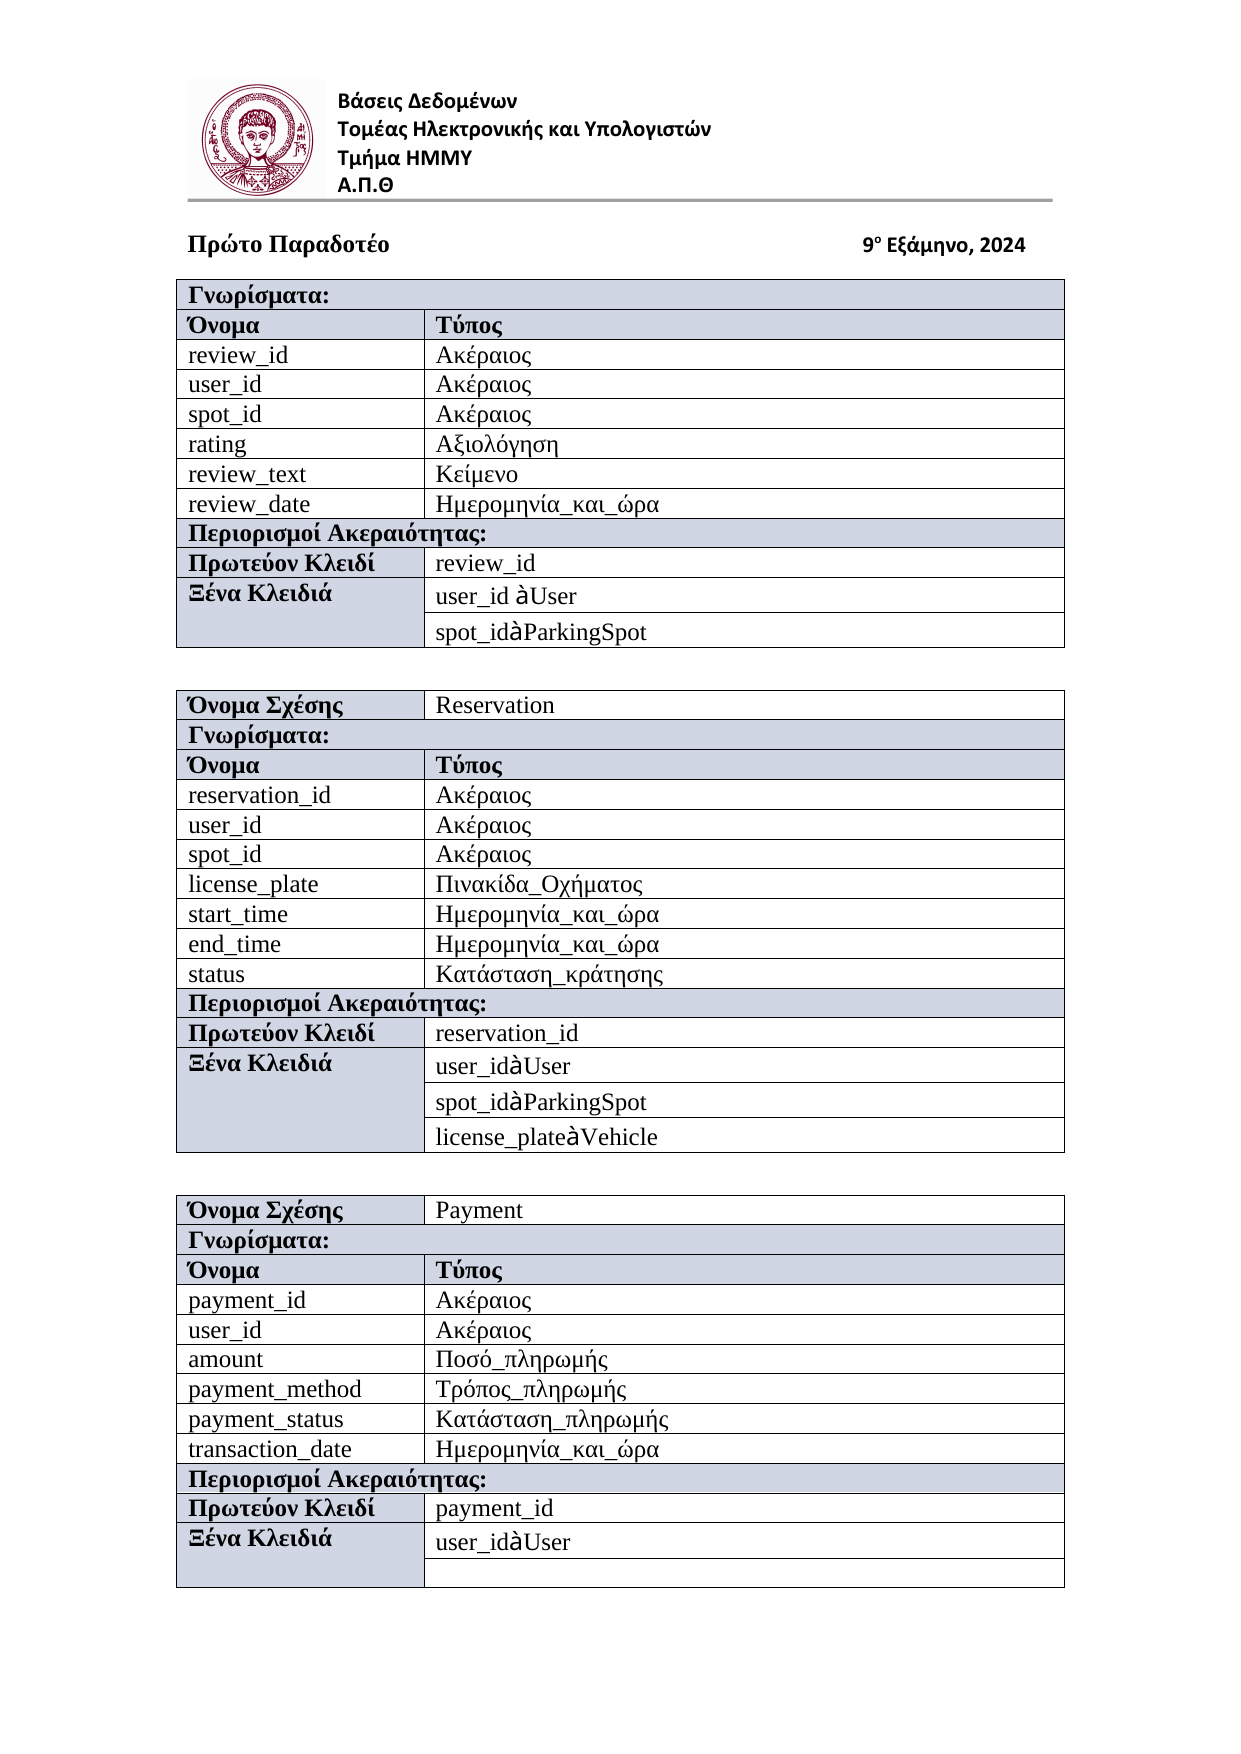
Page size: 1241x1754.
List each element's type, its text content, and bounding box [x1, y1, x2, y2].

table_cell Ημερομηνία_και_ώρα [425, 929, 1064, 958]
table_cell spot_idàParkingSpot [425, 613, 1064, 647]
table_cell reservation_id [177, 780, 424, 809]
table_cell Όνομα [177, 1255, 424, 1284]
table_cell Ξένα Κλειδιά [177, 1048, 424, 1152]
table_cell user_id [177, 810, 424, 838]
table_cell Ξένα Κλειδιά [177, 578, 424, 647]
table_cell start_time [177, 899, 424, 928]
table_cell Γνωρίσματα: [177, 280, 1064, 309]
table_cell review_text [177, 459, 424, 488]
table_cell status [177, 959, 424, 987]
table_cell user_idàUser [425, 1523, 1064, 1557]
table_cell Ακέραιος [425, 340, 1064, 368]
table_cell Γνωρίσματα: [177, 720, 1064, 749]
table_cell Τύπος [425, 1255, 1064, 1284]
table_cell Ξένα Κλειδιά [177, 1523, 424, 1587]
table_cell amount [177, 1345, 424, 1373]
table_cell Ποσό_πληρωμής [425, 1345, 1064, 1373]
table_cell Ημερομηνία_και_ώρα [425, 1434, 1064, 1463]
table_cell Κατάσταση_πληρωμής [425, 1404, 1064, 1433]
table_cell Περιορισμοί Ακεραιότητας: [177, 1464, 1064, 1492]
table_cell user_id àUser [425, 578, 1064, 612]
table_cell Τύπος [425, 310, 1064, 339]
table_cell transaction_date [177, 1434, 424, 1463]
table_cell rating [177, 429, 424, 458]
table_cell license_plateàVehicle [425, 1118, 1064, 1152]
table_cell payment_id [177, 1285, 424, 1314]
table_cell Περιορισμοί Ακεραιότητας: [177, 519, 1064, 547]
table_cell Κατάσταση_κράτησης [425, 959, 1064, 987]
table_cell end_time [177, 929, 424, 958]
table_cell user_id [177, 370, 424, 398]
table_cell user_idàUser [425, 1048, 1064, 1082]
table_cell payment_status [177, 1404, 424, 1433]
table_cell review_id [177, 340, 424, 368]
table_cell Ακέραιος [425, 1315, 1064, 1343]
table_cell user_id [177, 1315, 424, 1343]
table_cell Ακέραιος [425, 1285, 1064, 1314]
table_cell Ημερομηνία_και_ώρα [425, 489, 1064, 517]
table_cell Ακέραιος [425, 399, 1064, 428]
table_cell Τύπος [425, 750, 1064, 779]
table_cell spot_id [177, 840, 424, 868]
table_header Όνομα Σχέσης [177, 691, 424, 719]
table_header Payment [425, 1196, 1064, 1224]
table_cell Αξιολόγηση [425, 429, 1064, 458]
table_cell license_plate [177, 869, 424, 898]
table_cell Γνωρίσματα: [177, 1225, 1064, 1254]
table_cell Πρωτεύον Κλειδί [177, 1494, 424, 1522]
table_cell Ακέραιος [425, 370, 1064, 398]
table_cell spot_idàParkingSpot [425, 1083, 1064, 1117]
table_cell Ακέραιος [425, 840, 1064, 868]
table_cell Πινακίδα_Οχήματος [425, 869, 1064, 898]
table_cell Πρωτεύον Κλειδί [177, 1018, 424, 1047]
table_cell Ακέραιος [425, 780, 1064, 809]
table_header Όνομα Σχέσης [177, 1196, 424, 1224]
table_cell Όνομα [177, 310, 424, 339]
table_cell Κείμενο [425, 459, 1064, 488]
table_cell reservation_id [425, 1018, 1064, 1047]
table_cell Περιορισμοί Ακεραιότητας: [177, 989, 1064, 1017]
table_cell Όνομα [177, 750, 424, 779]
table_cell payment_id [425, 1494, 1064, 1522]
table_cell [425, 1559, 1064, 1587]
table_cell review_id [425, 548, 1064, 577]
table_cell payment_method [177, 1374, 424, 1403]
table_cell review_date [177, 489, 424, 517]
table_cell Ακέραιος [425, 810, 1064, 838]
table_header Reservation [425, 691, 1064, 719]
table_cell spot_id [177, 399, 424, 428]
table_cell Πρωτεύον Κλειδί [177, 548, 424, 577]
picture [187, 79, 327, 198]
table_cell Τρόπος_πληρωμής [425, 1374, 1064, 1403]
table_cell Ημερομηνία_και_ώρα [425, 899, 1064, 928]
